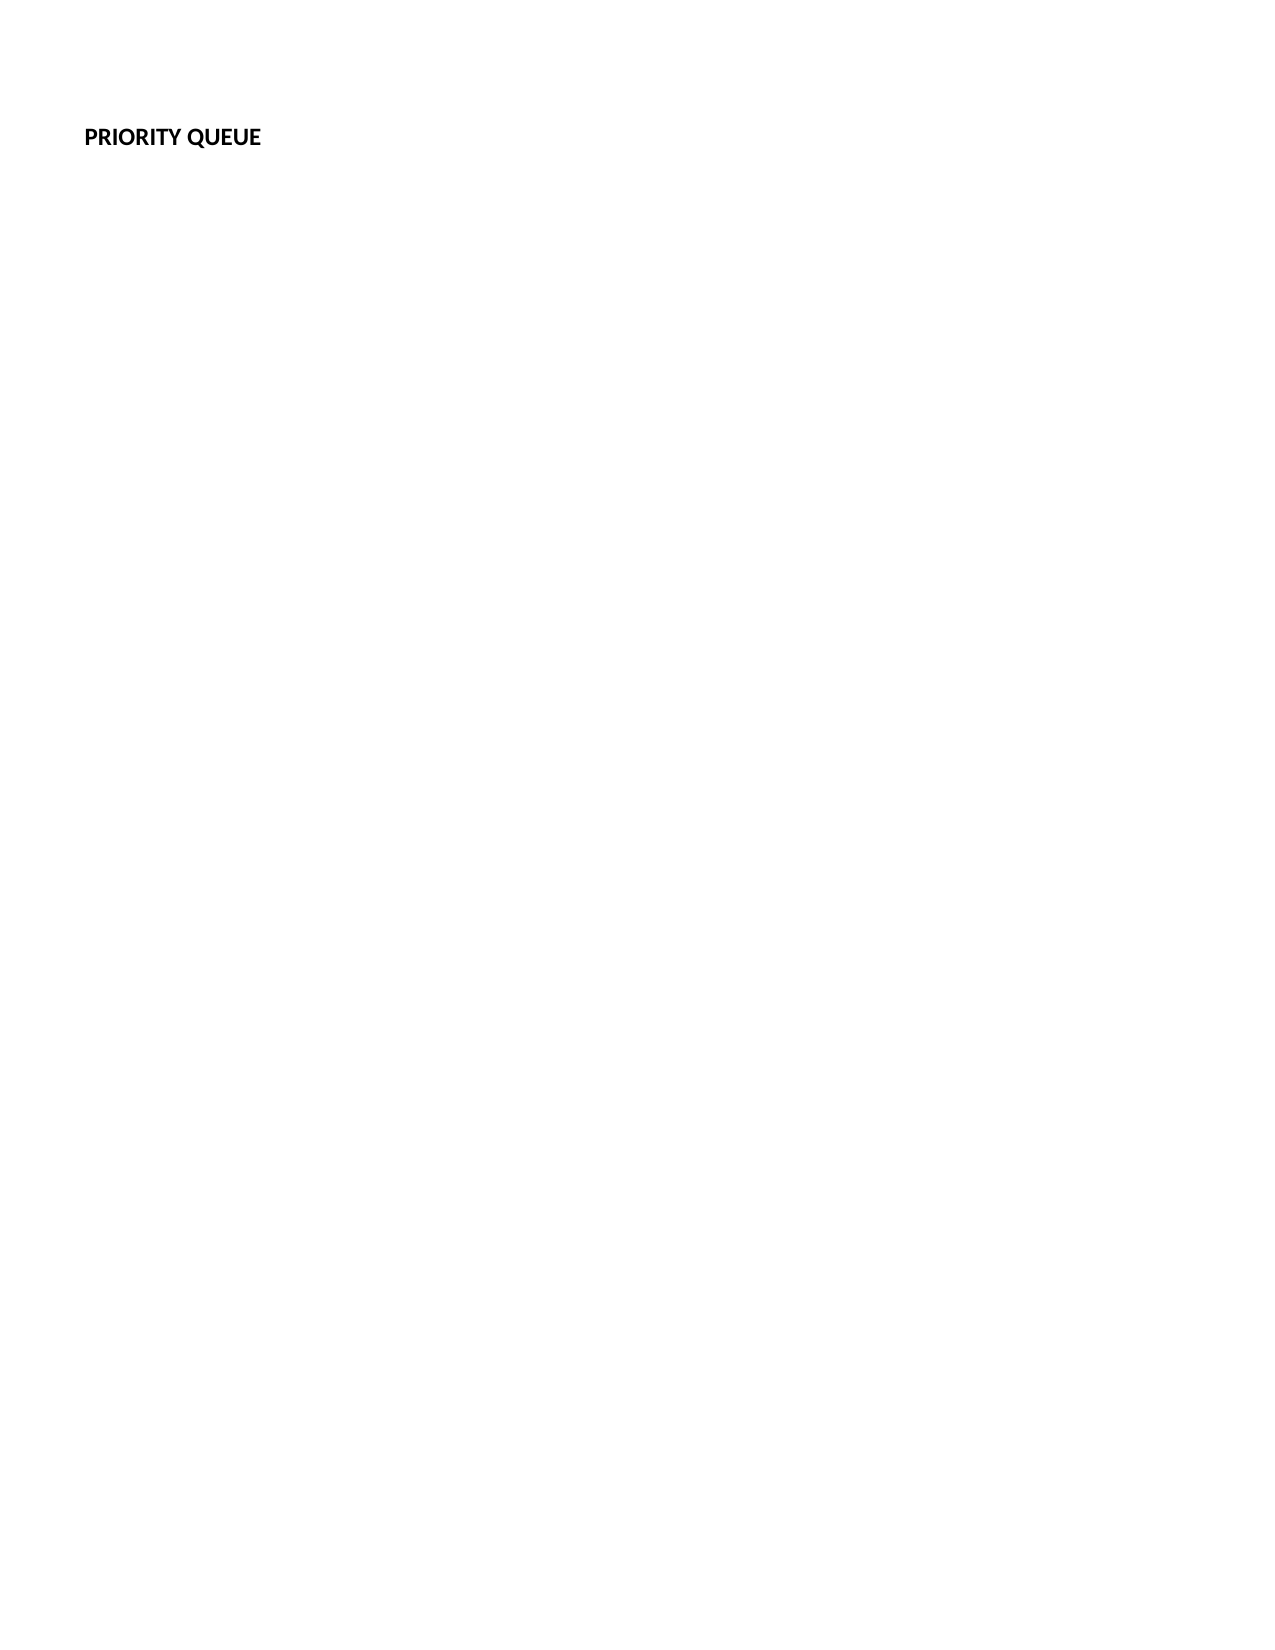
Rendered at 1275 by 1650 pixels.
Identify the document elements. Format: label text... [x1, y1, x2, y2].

text PRIORITY QUEUE [84, 121, 1125, 152]
